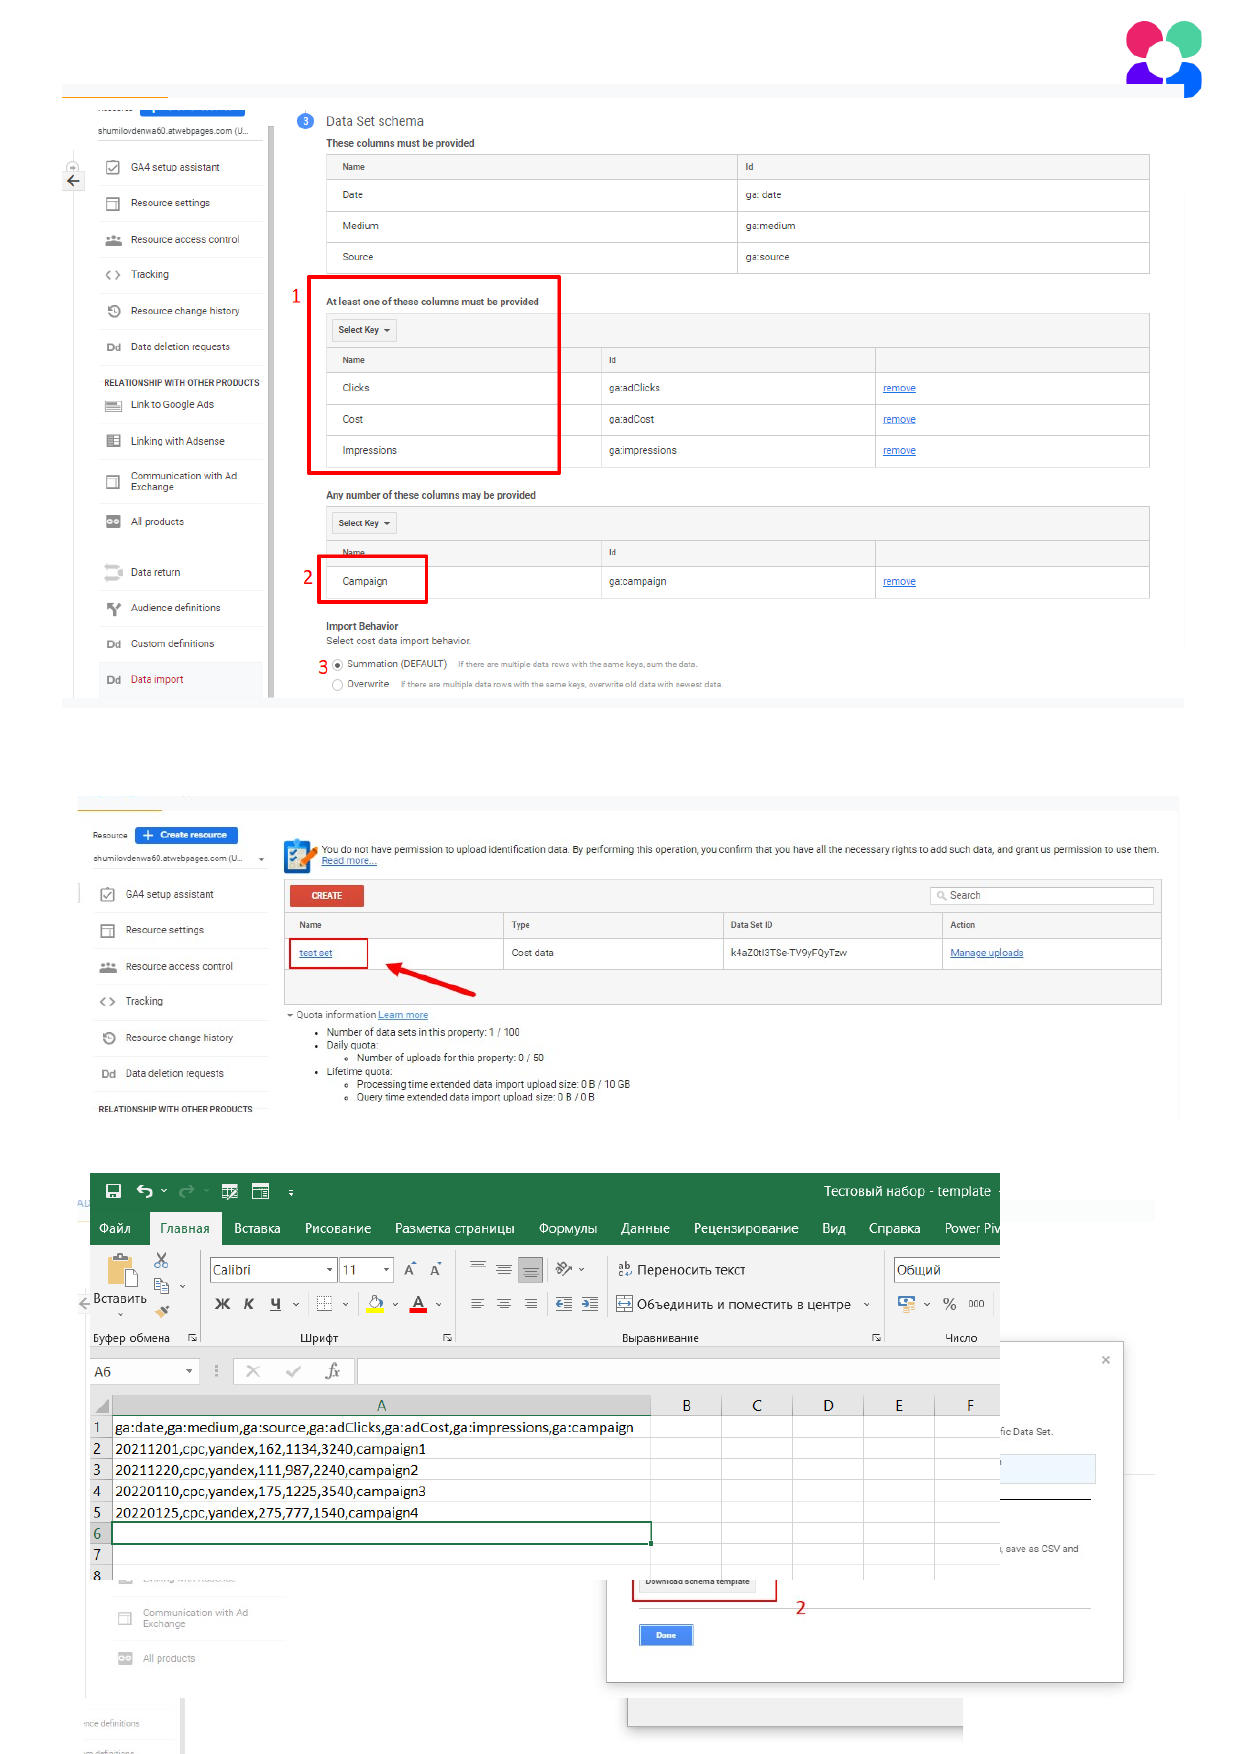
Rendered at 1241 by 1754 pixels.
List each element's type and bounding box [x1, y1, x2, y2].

picture [77, 1173, 1156, 1754]
picture [62, 21, 1202, 708]
picture [77, 796, 1180, 1122]
